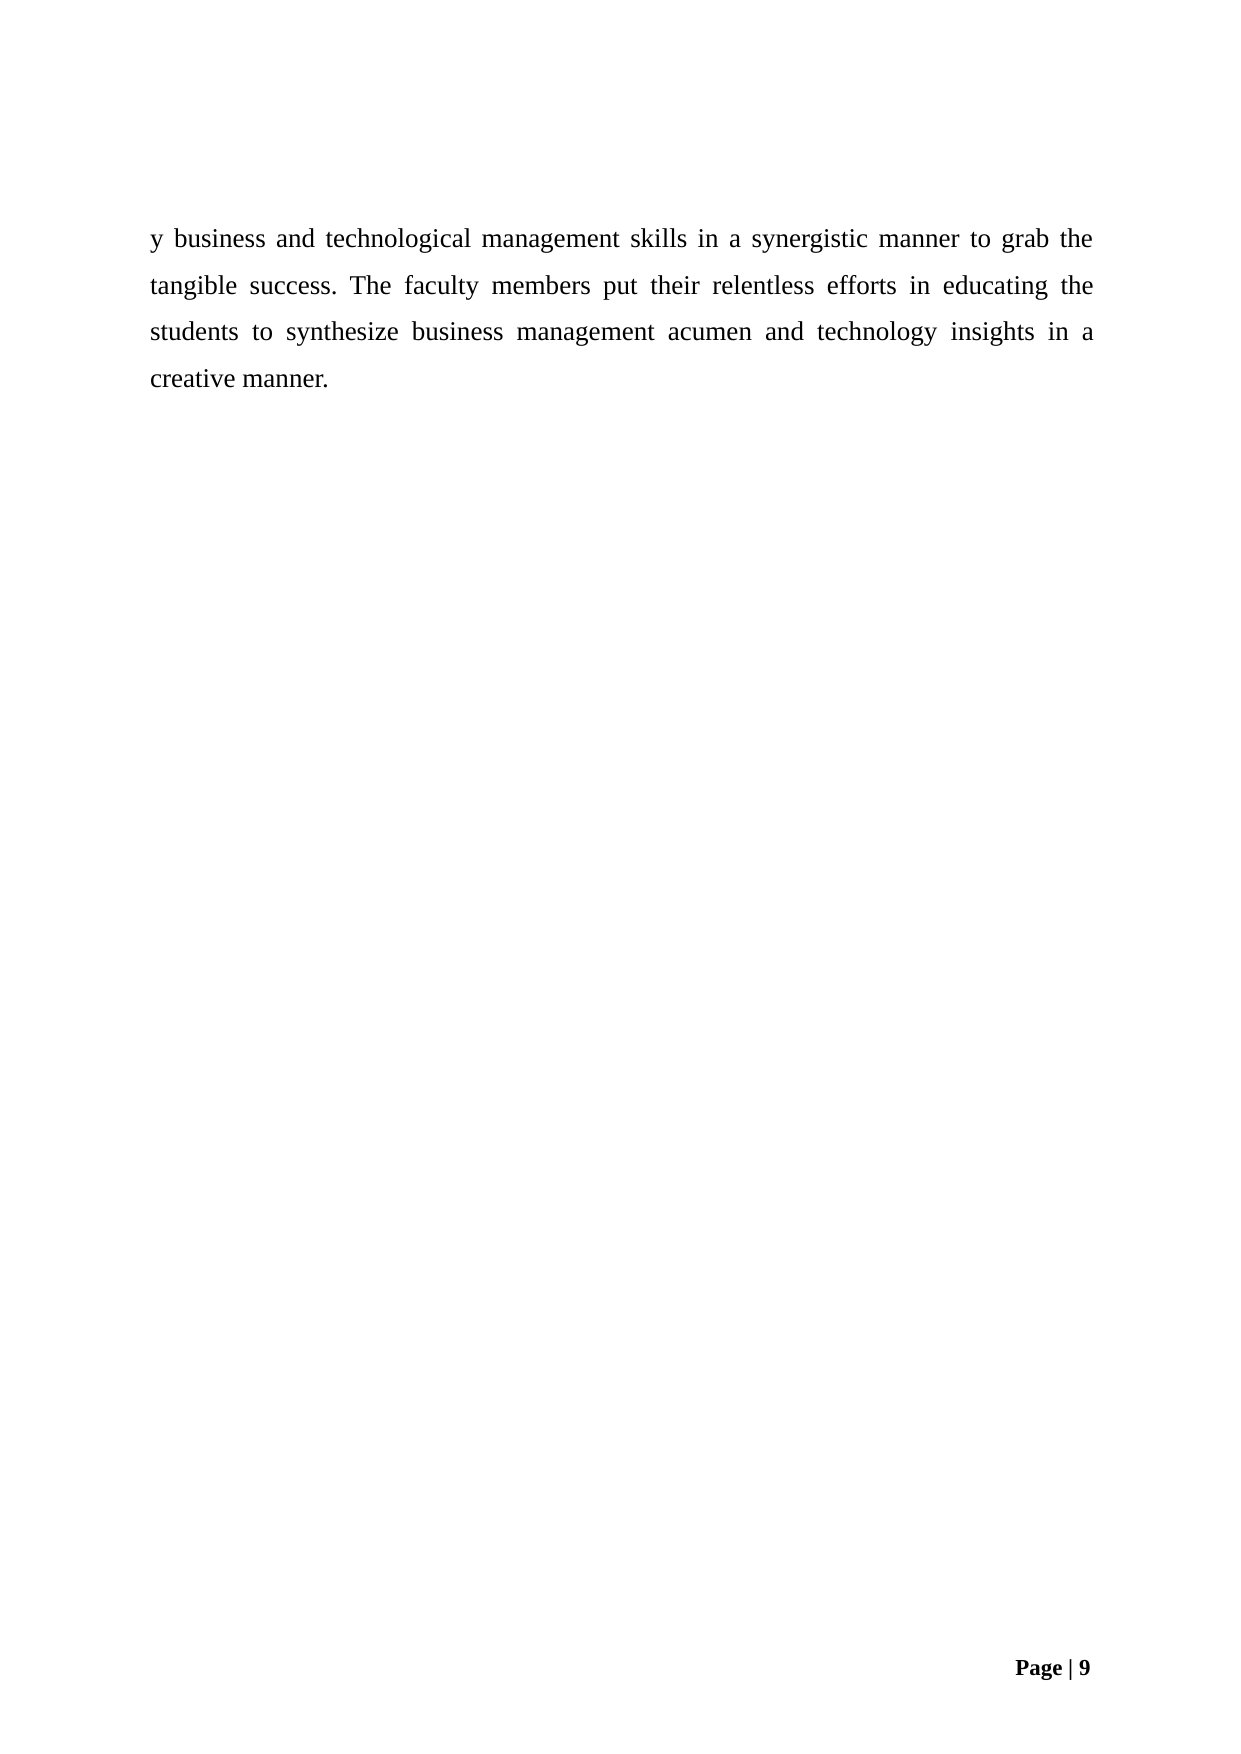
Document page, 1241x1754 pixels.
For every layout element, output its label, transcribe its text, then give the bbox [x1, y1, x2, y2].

subtitle y business and technological management skills in a synergistic manner to grab the tangible success. The faculty members put their relentless efforts in educating the students to synthesize business management acumen and technology insights in a creative manner. [150, 222, 1095, 393]
